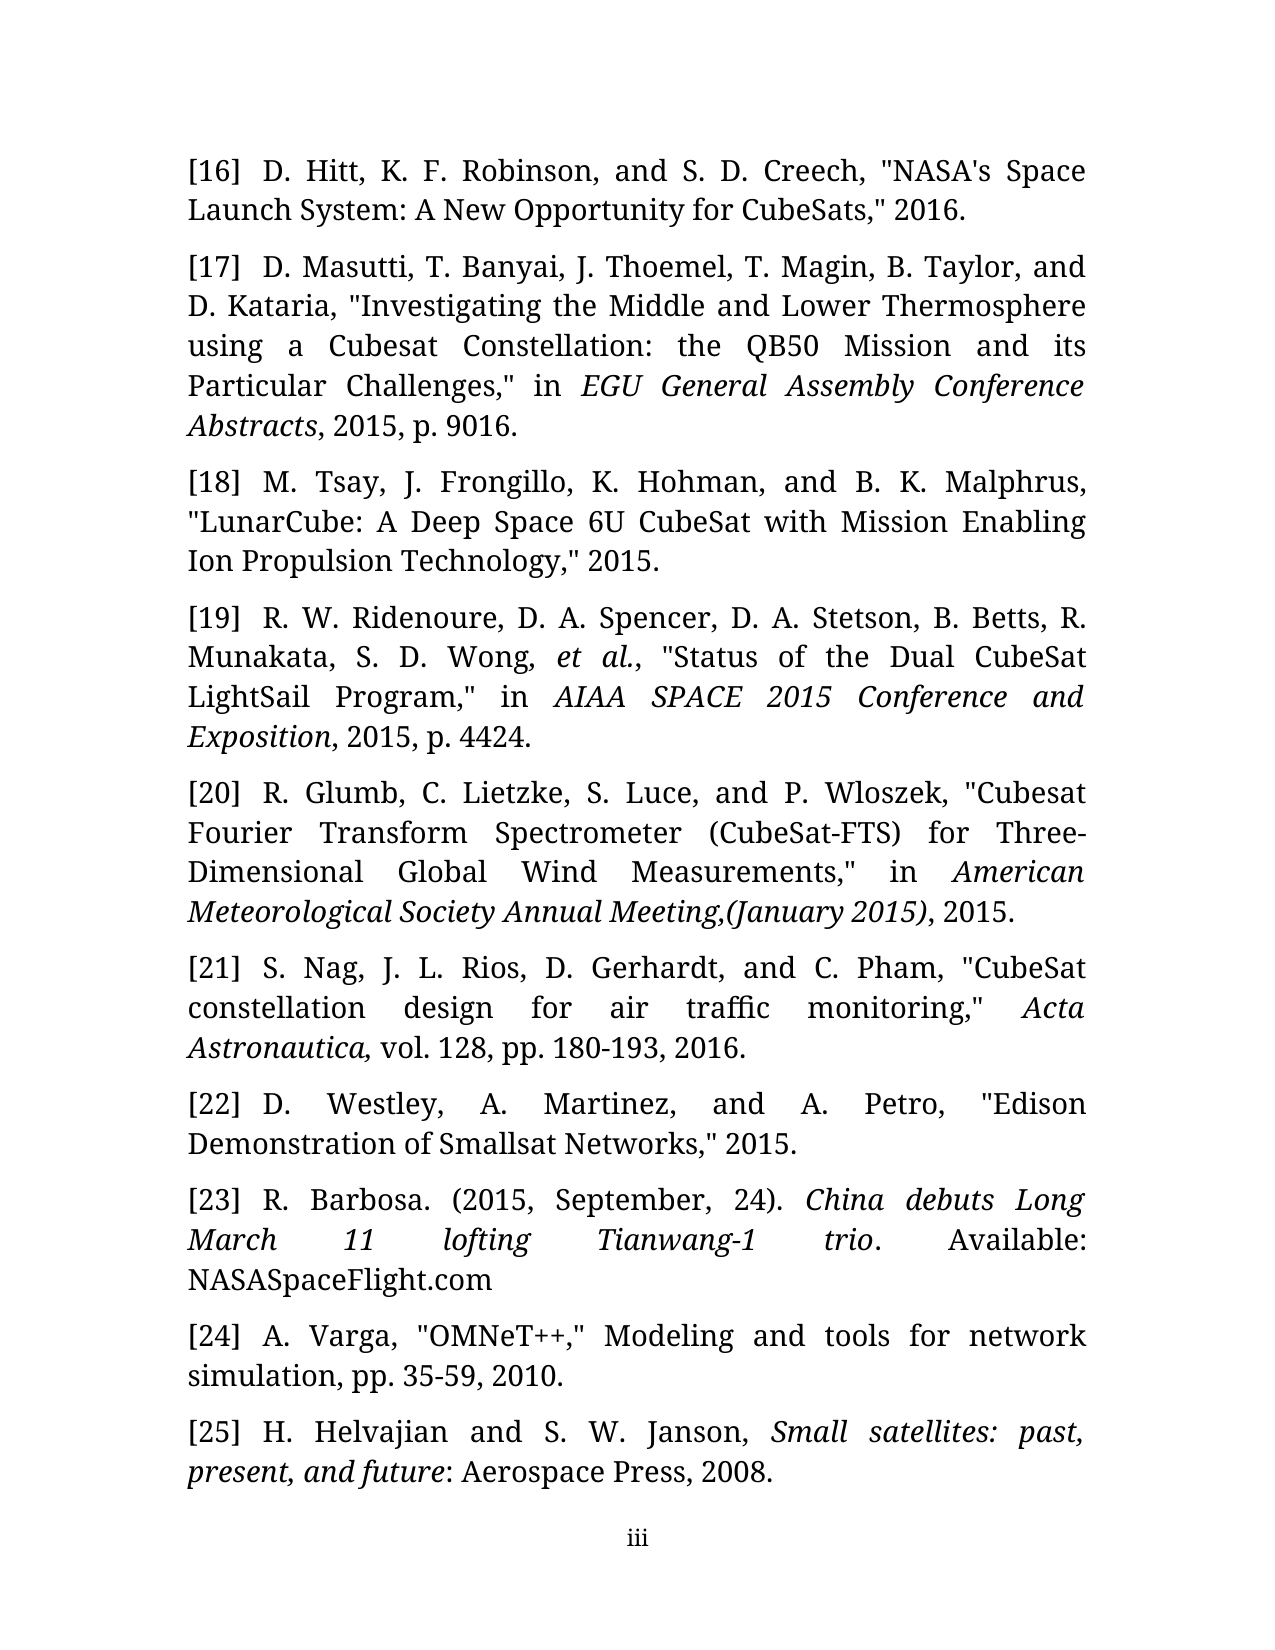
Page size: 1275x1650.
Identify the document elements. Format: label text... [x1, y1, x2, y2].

text [16] D. Hitt, K. F. Robinson, and S. D. Creech, "NASA's Space Launch System: A New Opportunity for CubeSats," 2016. [187, 150, 1087, 229]
text [23] R. Barbosa. (2015, September, 24). China debuts Long March 11 lofting Tianwang-1 trio. Available: NASASpaceFlight.com [187, 1179, 1087, 1298]
text [17] D. Masutti, T. Banyai, J. Thoemel, T. Magin, B. Taylor, and D. Kataria, "Investigating the Middle and Lower Thermosphere using a Cubesat Constellation: the QB50 Mission and its Particular Challenges," in EGU General Assembly Conference Abstracts, 2015, p. 9016. [187, 246, 1087, 444]
text [25] H. Helvajian and S. W. Janson, Small satellites: past, present, and future: Aerospace Press, 2008. [187, 1411, 1087, 1491]
text [18] M. Tsay, J. Frongillo, K. Hohman, and B. K. Malphrus, "LunarCube: A Deep Space 6U CubeSat with Mission Enabling Ion Propulsion Technology," 2015. [187, 461, 1087, 580]
text [24] A. Varga, "OMNeT++," Modeling and tools for network simulation, pp. 35-59, 2010. [187, 1315, 1087, 1394]
text [22] D. Westley, A. Martinez, and A. Petro, "Edison Demonstration of Smallsat Networks," 2015. [187, 1083, 1087, 1163]
text [20] R. Glumb, C. Lietzke, S. Luce, and P. Wloszek, "Cubesat Fourier Transform Spectrometer (CubeSat-FTS) for Three-Dimensional Global Wind Measurements," in American Meteorological Society Annual Meeting,(January 2015), 2015. [187, 772, 1087, 931]
text [19] R. W. Ridenoure, D. A. Spencer, D. A. Stetson, B. Betts, R. Munakata, S. D. Wong, et al., "Status of the Dual CubeSat LightSail Program," in AIAA SPACE 2015 Conference and Exposition, 2015, p. 4424. [187, 597, 1087, 756]
text [21] S. Nag, J. L. Rios, D. Gerhardt, and C. Pham, "CubeSat constellation design for air traffic monitoring," Acta Astronautica, vol. 128, pp. 180-193, 2016. [187, 948, 1087, 1067]
